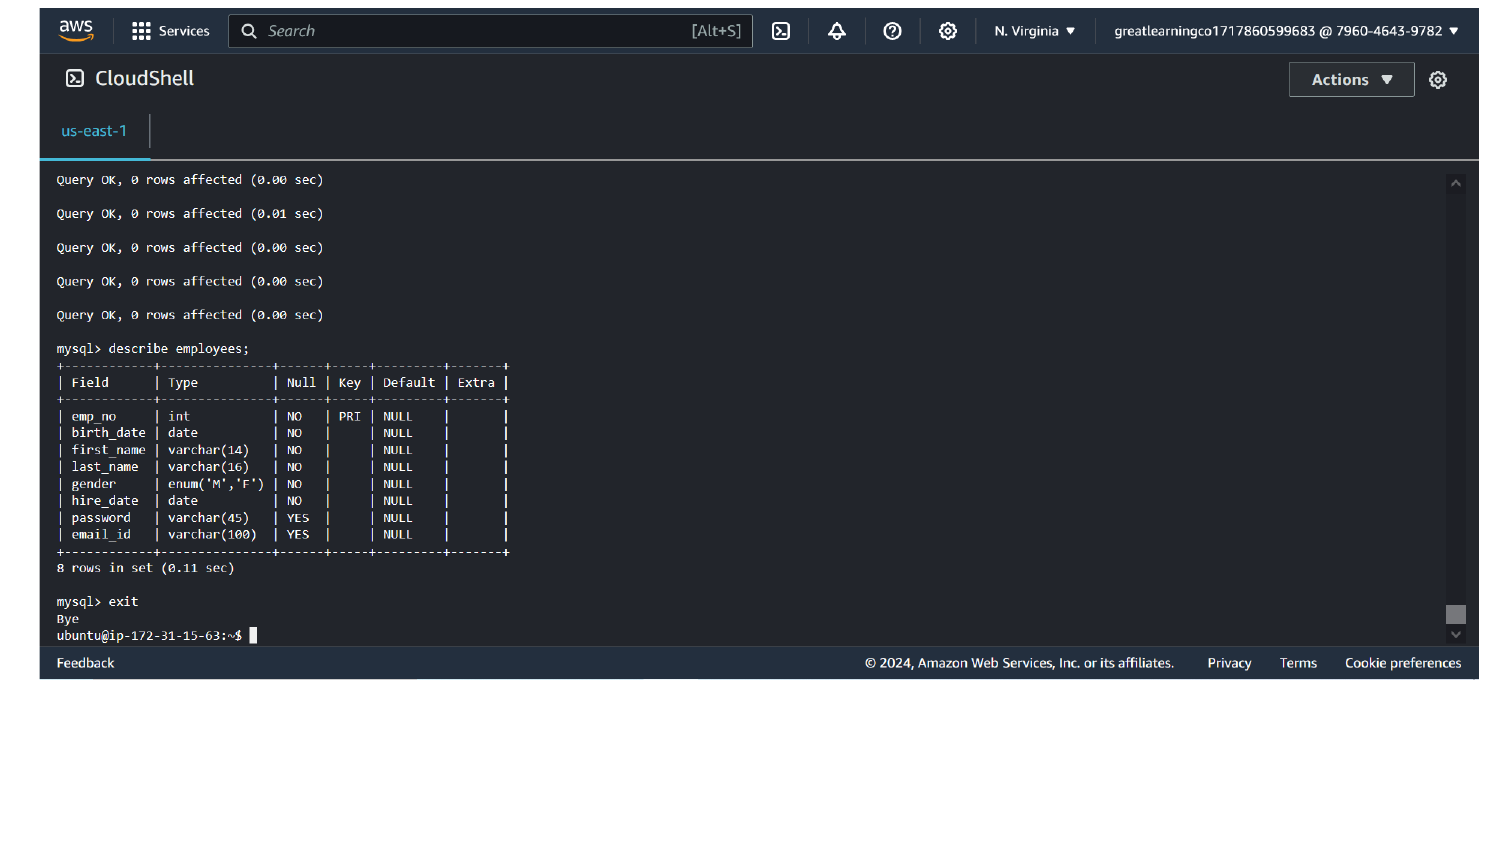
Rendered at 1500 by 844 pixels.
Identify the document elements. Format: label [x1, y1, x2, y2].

picture [39, 8, 1479, 680]
